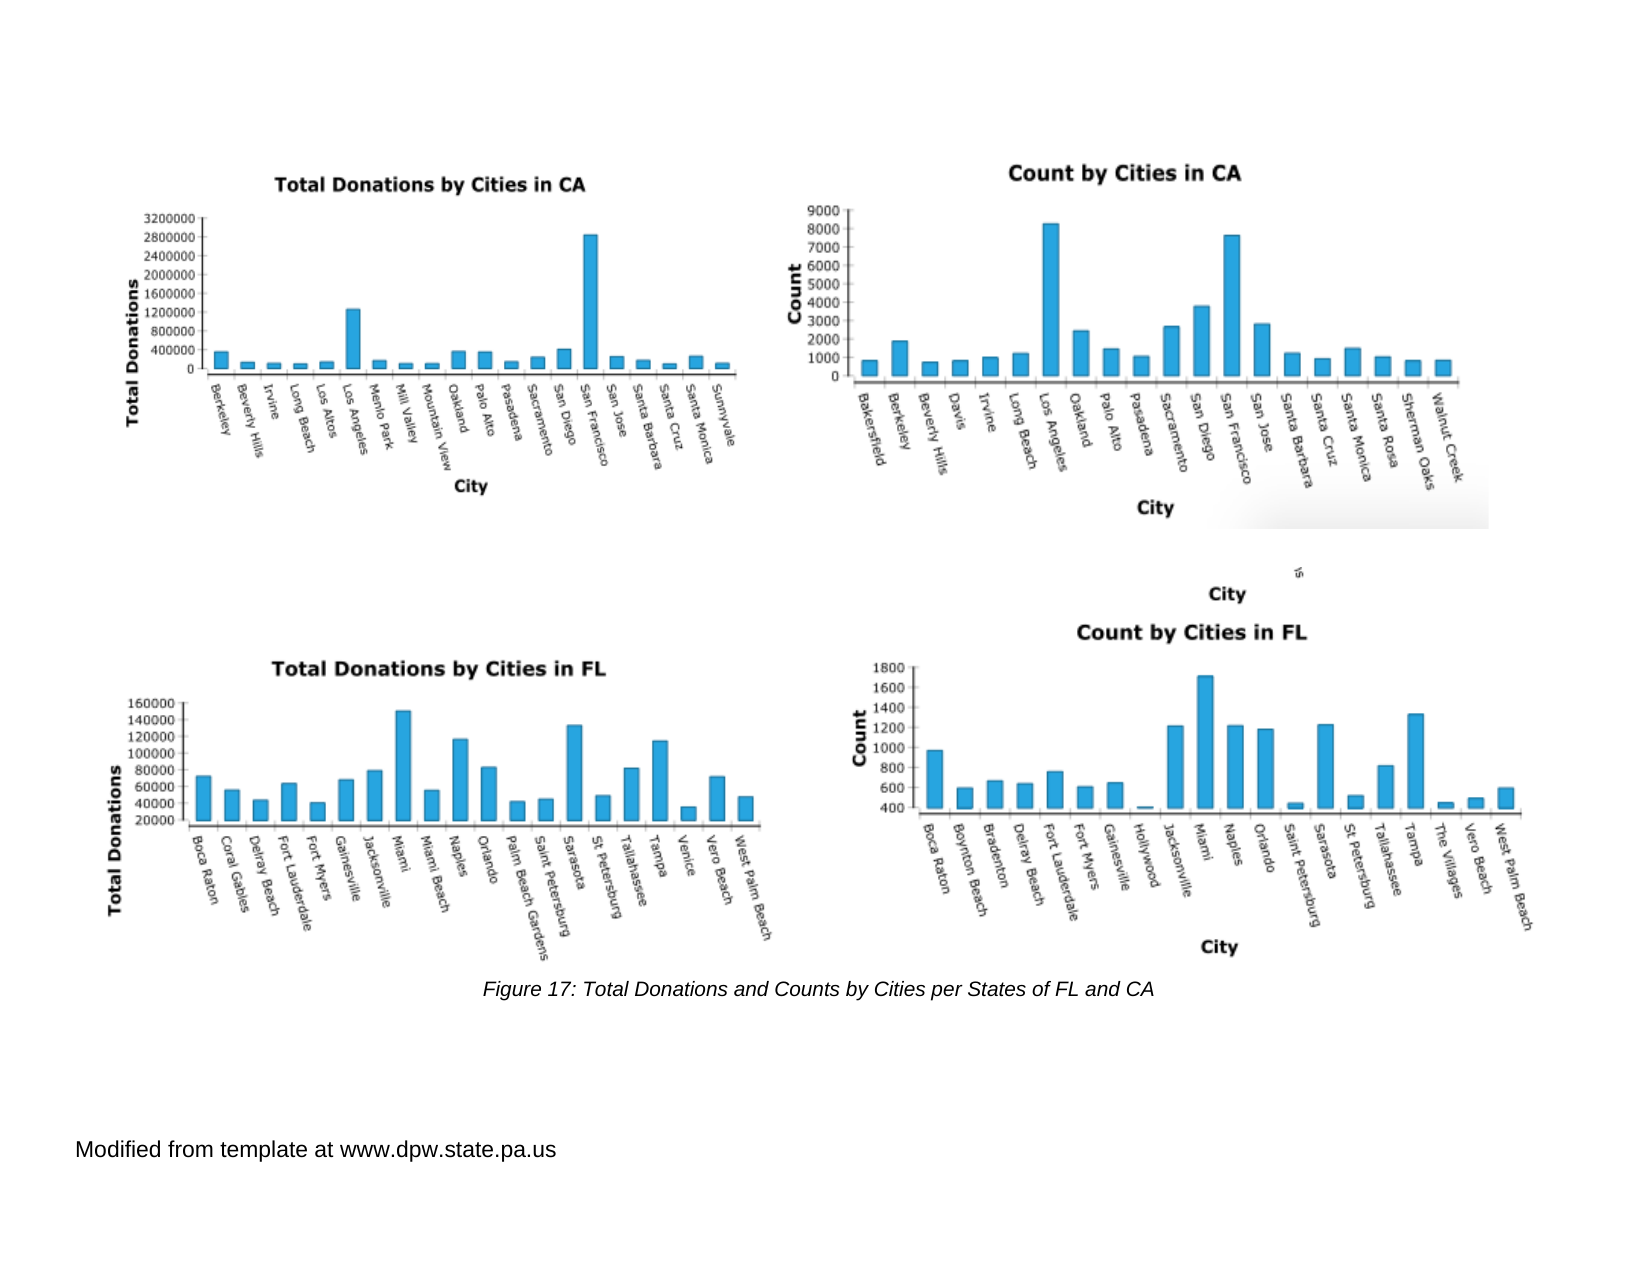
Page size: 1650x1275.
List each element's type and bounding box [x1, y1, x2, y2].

picture [821, 567, 1554, 967]
picture [106, 128, 1489, 529]
picture [86, 608, 800, 968]
